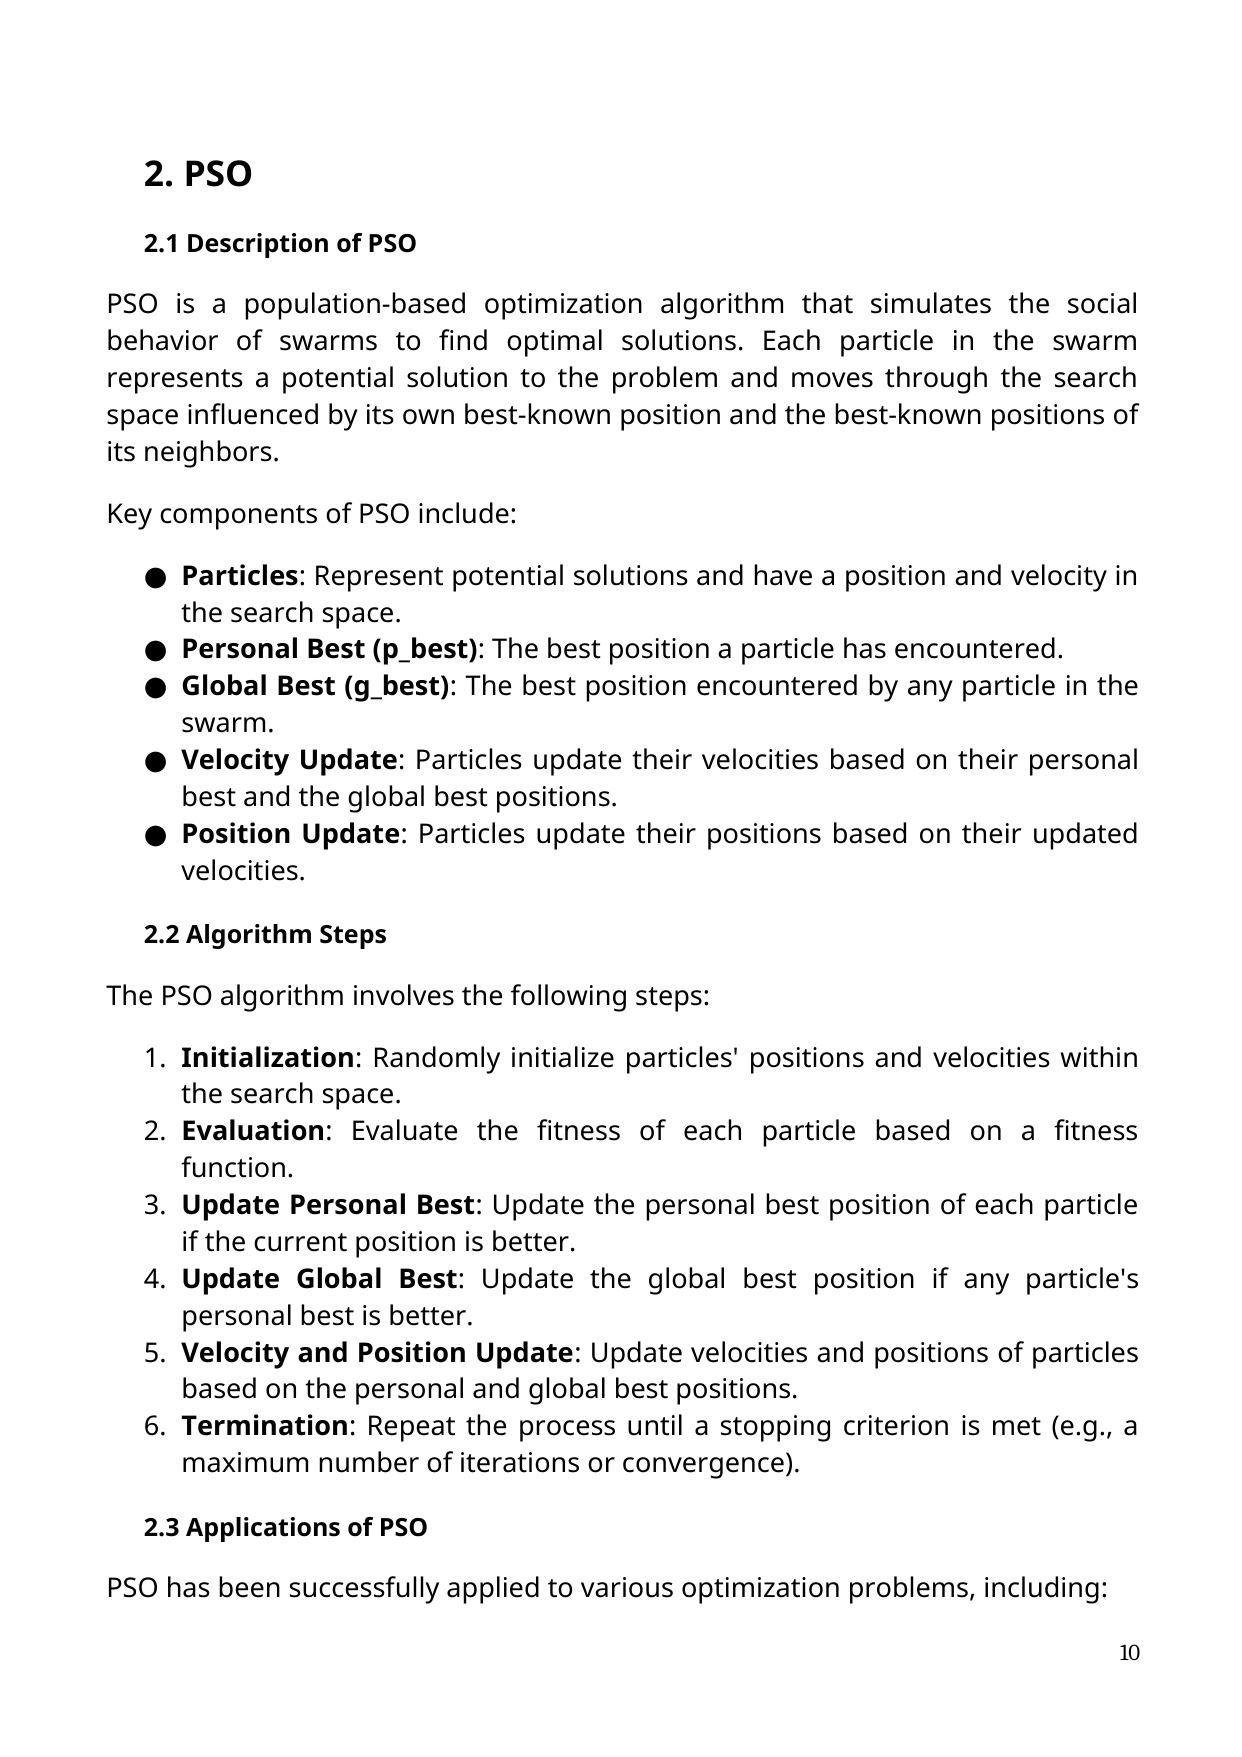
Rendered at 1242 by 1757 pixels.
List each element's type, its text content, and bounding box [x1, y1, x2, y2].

text PSO has been successfully applied to various optimization problems, including: [106, 1569, 1140, 1606]
subtitle 2. PSO [144, 148, 1140, 197]
list Evaluation: Evaluate the fitness of each particle based on a fitness function. [144, 1112, 1140, 1186]
list Velocity and Position Update: Update velocities and positions of particles based on the personal and global best positions. [144, 1333, 1140, 1407]
text The PSO algorithm involves the following steps: [106, 976, 1140, 1013]
text Key components of PSO include: [106, 494, 1140, 531]
list Velocity Update: Particles update their velocities based on their personal best and the global best positions. [144, 741, 1140, 814]
subtitle 2.1 Description of PSO [144, 226, 1140, 260]
list Initialization: Randomly initialize particles' positions and velocities within the search space. [144, 1038, 1140, 1112]
subtitle 2.2 Algorithm Steps [144, 917, 1140, 951]
list Global Best (g_best): The best position encountered by any particle in the swarm. [144, 667, 1140, 741]
subtitle 2.3 Applications of PSO [144, 1510, 1140, 1544]
list Termination: Repeat the process until a stopping criterion is met (e.g., a maximum number of iterations or convergence). [144, 1407, 1140, 1481]
list Particles: Represent potential solutions and have a position and velocity in the search space. [144, 556, 1140, 630]
list Update Personal Best: Update the personal best position of each particle if the current position is better. [144, 1186, 1140, 1259]
list Personal Best (p_best): The best position a particle has encountered. [144, 630, 1140, 667]
list Update Global Best: Update the global best position if any particle's personal best is better. [144, 1259, 1140, 1333]
list Position Update: Particles update their positions based on their updated velocities. [144, 814, 1140, 888]
text PSO is a population-based optimization algorithm that simulates the social behavior of swarms to find optimal solutions. Each particle in the swarm represents a potential solution to the problem and moves through the search space influenced by its own best-known position and the best-known positions of its neighbors. [106, 285, 1140, 469]
